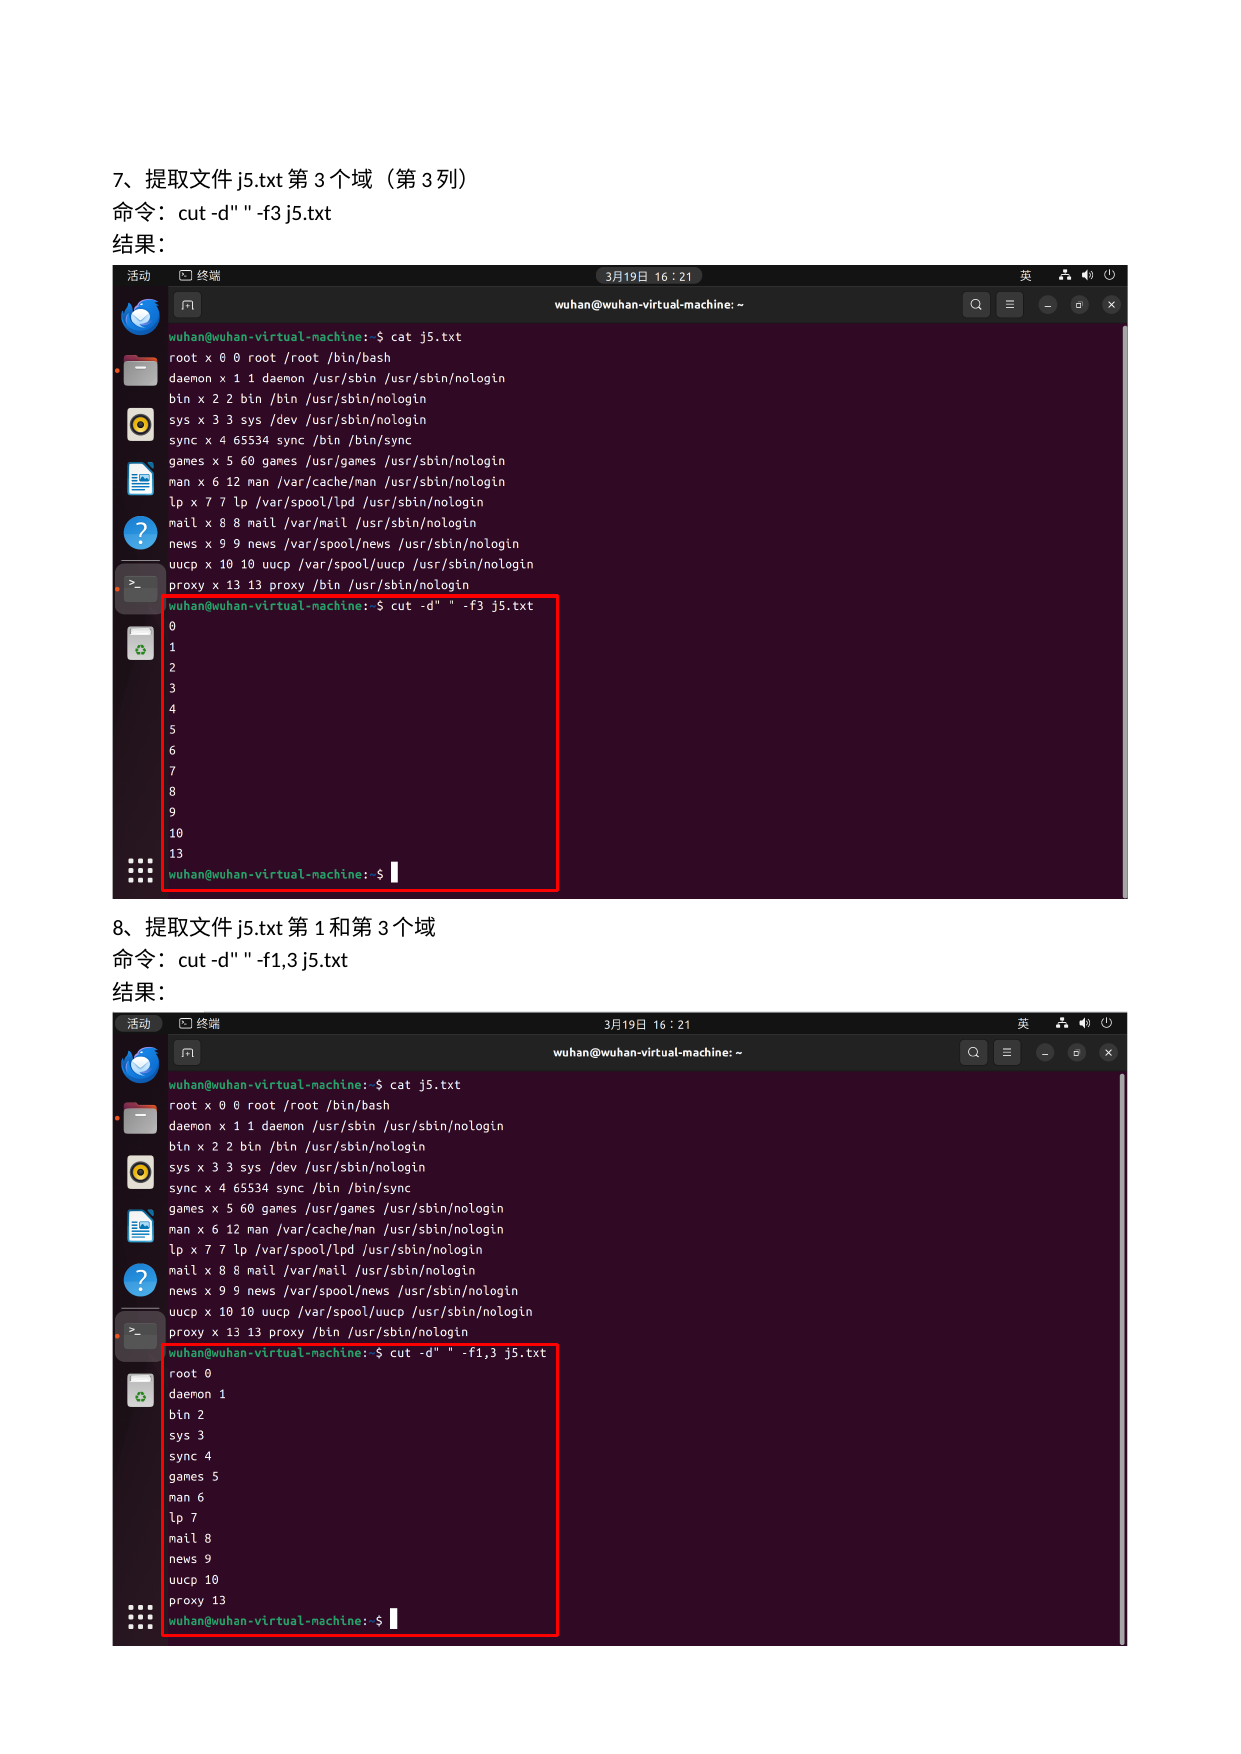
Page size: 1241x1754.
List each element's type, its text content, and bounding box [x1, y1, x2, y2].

text 结果： [112, 974, 1128, 1007]
text 命令：cut -d" " -f3 j5.txt [112, 194, 1128, 227]
text 命令：cut -d" " -f1,3 j5.txt [112, 942, 1128, 974]
text 结果： [112, 227, 1128, 259]
picture [112, 1011, 1128, 1646]
text 8、提取文件j5.txt第1和第3个域 [112, 909, 1128, 942]
text 7、提取文件j5.txt第3个域（第3列） [112, 162, 1128, 194]
picture [112, 265, 1128, 899]
